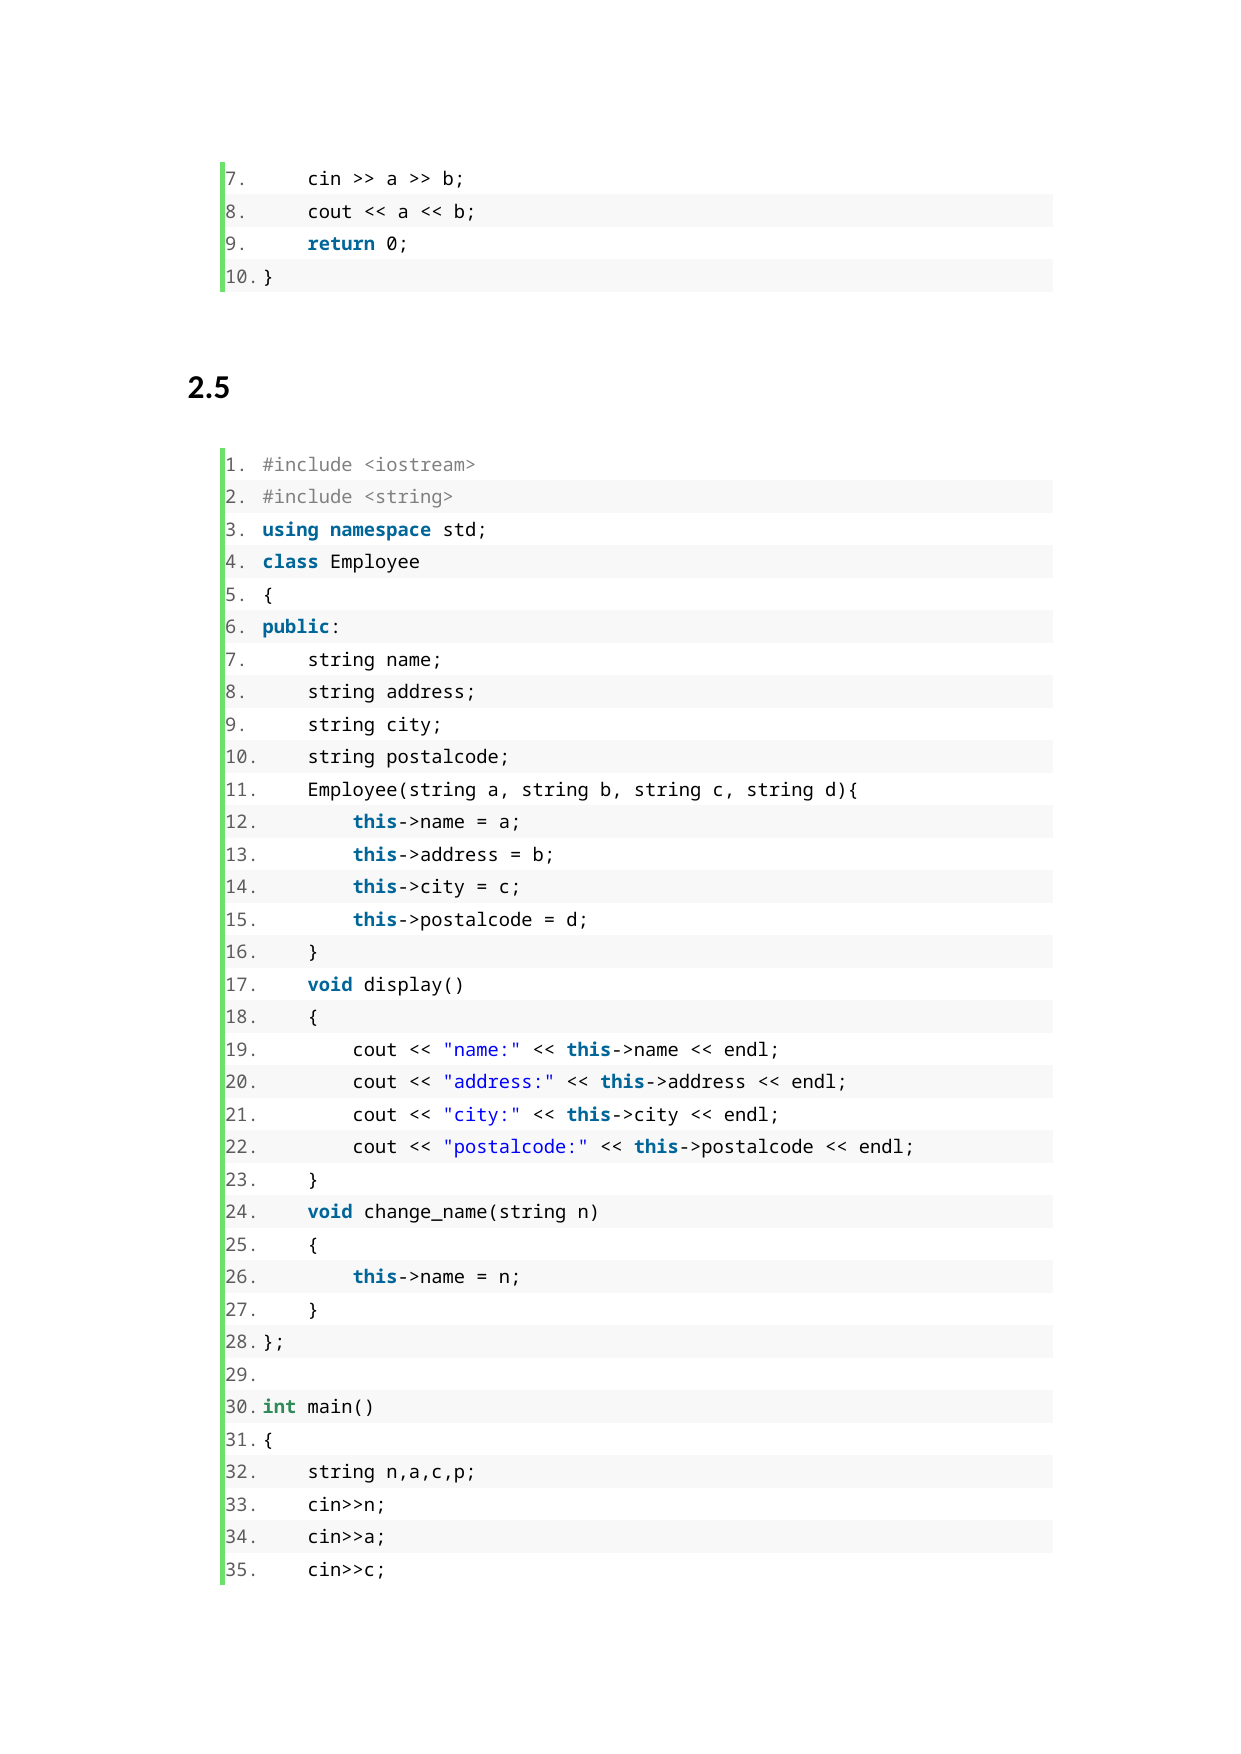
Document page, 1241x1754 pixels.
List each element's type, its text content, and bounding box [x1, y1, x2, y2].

list { [225, 1000, 1053, 1033]
list cout << a << b; [225, 194, 1053, 227]
list this->name = n; [225, 1260, 1053, 1293]
list return 0; [225, 227, 1053, 259]
list this->name = a; [225, 805, 1053, 838]
list Employee(string a, string b, string c, string d){ [225, 773, 1053, 805]
text 2.5 [187, 354, 1053, 419]
list } [225, 259, 1053, 292]
list void display() [225, 968, 1053, 1000]
list } [225, 935, 1053, 968]
list cin>>c; [225, 1553, 1053, 1585]
list string address; [225, 675, 1053, 708]
list cout << "postalcode:" << this->postalcode << endl; [225, 1130, 1053, 1163]
list this->postalcode = d; [225, 903, 1053, 935]
list string postalcode; [225, 740, 1053, 773]
list string n,a,c,p; [225, 1455, 1053, 1488]
list int main() [225, 1390, 1053, 1423]
list public: [225, 610, 1053, 643]
list string name; [225, 643, 1053, 675]
list using namespace std; [225, 513, 1053, 545]
list cout << "name:" << this->name << endl; [225, 1033, 1053, 1065]
list cin >> a >> b; [225, 162, 1053, 194]
list this->city = c; [225, 870, 1053, 903]
list #include <iostream> [225, 448, 1053, 480]
list cin>>n; [225, 1488, 1053, 1520]
list cout << "city:" << this->city << endl; [225, 1098, 1053, 1130]
list this->address = b; [225, 838, 1053, 870]
list string city; [225, 708, 1053, 740]
list { [225, 1423, 1053, 1455]
list } [225, 1163, 1053, 1195]
list class Employee [225, 545, 1053, 578]
list }; [225, 1325, 1053, 1358]
list cout << "address:" << this->address << endl; [225, 1065, 1053, 1098]
list #include <string> [225, 480, 1053, 513]
list void change_name(string n) [225, 1195, 1053, 1228]
list } [225, 1293, 1053, 1325]
list cin>>a; [225, 1520, 1053, 1553]
list { [225, 578, 1053, 610]
list { [225, 1228, 1053, 1260]
